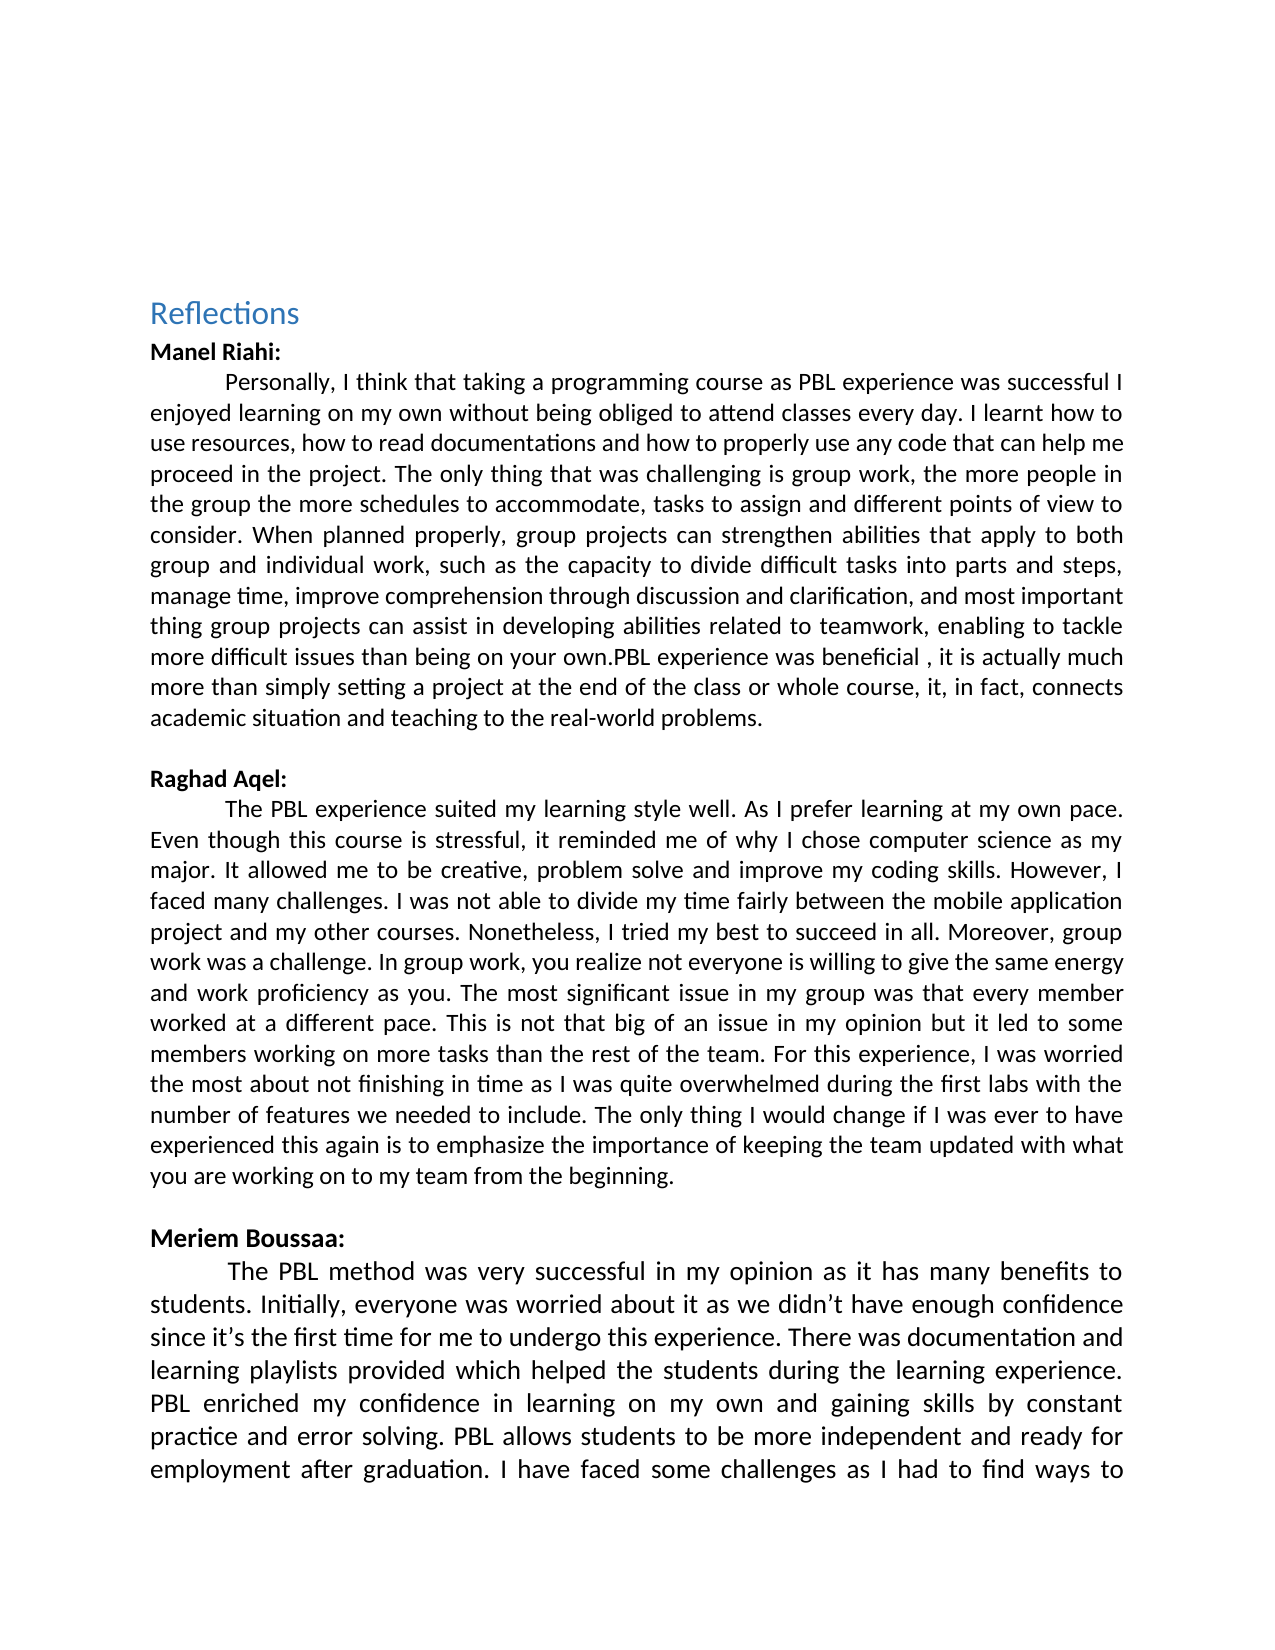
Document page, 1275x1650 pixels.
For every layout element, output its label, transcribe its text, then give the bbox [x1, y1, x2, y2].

text Meriem Boussaa: [150, 1221, 1125, 1254]
subtitle Reflections [150, 292, 1125, 332]
text Raghad Aqel: [150, 763, 1125, 793]
text Manel Riahi: [150, 336, 1125, 366]
text The PBL experience suited my learning style well. As I prefer learning at my own pace. Even though this course is stressful, it reminded me of why I chose computer science as my major. It allowed me to be creative, problem solve and improve my coding skills. However, I faced many challenges. I was not able to divide my time fairly between the mobile application project and my other courses. Nonetheless, I tried my best to succeed in all. Moreover, group work was a challenge. In group work, you realize not everyone is willing to give the same energy and work proficiency as you. The most significant issue in my group was that every member worked at a different pace. This is not that big of an issue in my opinion but it led to some members working on more tasks than the rest of the team. For this experience, I was worried the most about not finishing in time as I was quite overwhelmed during the first labs with the number of features we needed to include. The only thing I would change if I was ever to have experienced this again is to emphasize the importance of keeping the team updated with what you are working on to my team from the beginning. [150, 793, 1125, 1190]
text Personally, I think that taking a programming course as PBL experience was successful I enjoyed learning on my own without being obliged to attend classes every day. I learnt how to use resources, how to read documentations and how to properly use any code that can help me proceed in the project. The only thing that was challenging is group work, the more people in the group the more schedules to accommodate, tasks to assign and different points of view to consider. When planned properly, group projects can strengthen abilities that apply to both group and individual work, such as the capacity to divide difficult tasks into parts and steps, manage time, improve comprehension through discussion and clarification, and most important thing group projects can assist in developing abilities related to teamwork, enabling to tackle more difficult issues than being on your own.PBL experience was beneficial , it is actually much more than simply setting a project at the end of the class or whole course, it, in fact, connects academic situation and teaching to the real-world problems. [150, 366, 1125, 732]
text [150, 1254, 1125, 1485]
